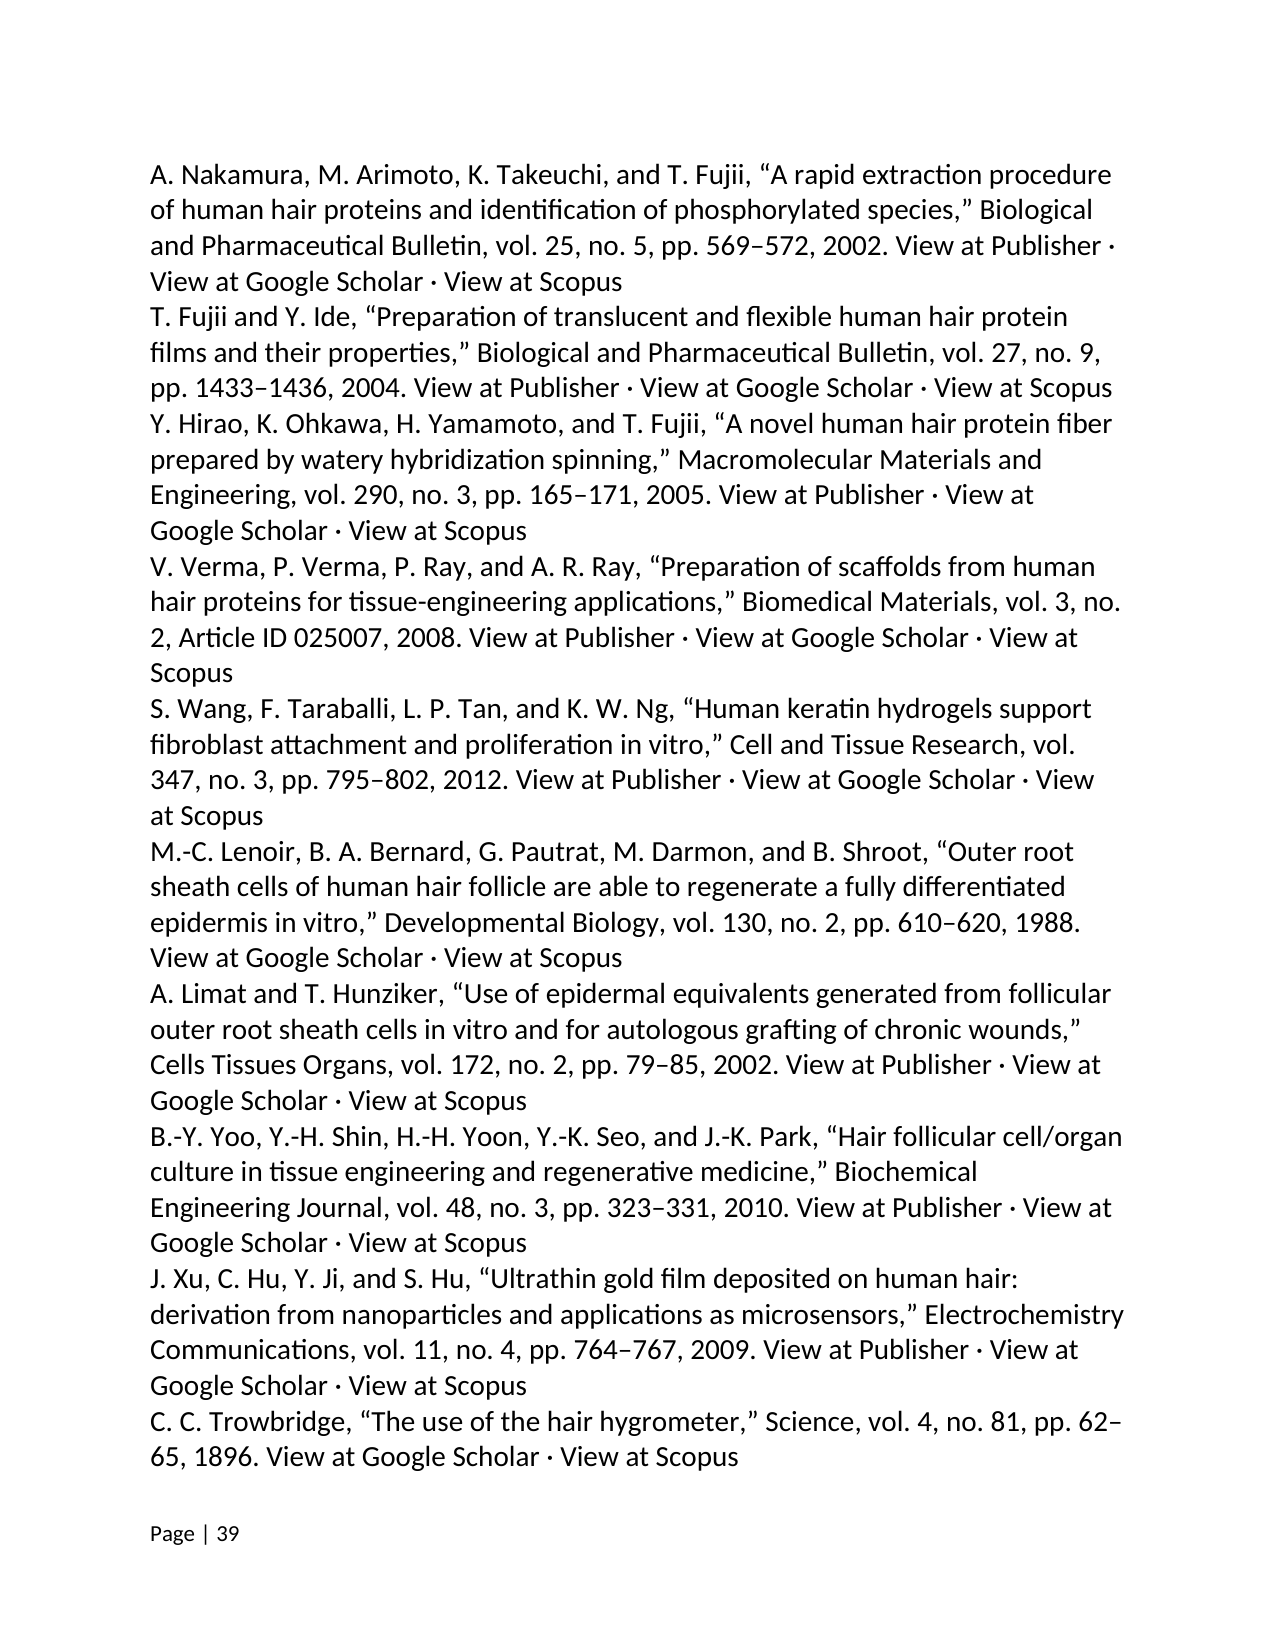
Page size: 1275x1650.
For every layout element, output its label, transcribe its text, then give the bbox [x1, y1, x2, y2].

text A. Nakamura, M. Arimoto, K. Takeuchi, and T. Fujii, “A rapid extraction procedure of human hair proteins and identification of phosphorylated species,” Biological and Pharmaceutical Bulletin, vol. 25, no. 5, pp. 569–572, 2002. View at Publisher · View at Google Scholar · View at Scopus [150, 156, 1125, 298]
text J. Xu, C. Hu, Y. Ji, and S. Hu, “Ultrathin gold film deposited on human hair: derivation from nanoparticles and applications as microsensors,” Electrochemistry Communications, vol. 11, no. 4, pp. 764–767, 2009. View at Publisher · View at Google Scholar · View at Scopus [150, 1260, 1125, 1403]
text T. Fujii and Y. Ide, “Preparation of translucent and flexible human hair protein films and their properties,” Biological and Pharmaceutical Bulletin, vol. 27, no. 9, pp. 1433–1436, 2004. View at Publisher · View at Google Scholar · View at Scopus [150, 298, 1125, 405]
text M.-C. Lenoir, B. A. Bernard, G. Pautrat, M. Darmon, and B. Shroot, “Outer root sheath cells of human hair follicle are able to regenerate a fully differentiated epidermis in vitro,” Developmental Biology, vol. 130, no. 2, pp. 610–620, 1988. View at Google Scholar · View at Scopus [150, 833, 1125, 975]
text B.-Y. Yoo, Y.-H. Shin, H.-H. Yoon, Y.-K. Seo, and J.-K. Park, “Hair follicular cell/organ culture in tissue engineering and regenerative medicine,” Biochemical Engineering Journal, vol. 48, no. 3, pp. 323–331, 2010. View at Publisher · View at Google Scholar · View at Scopus [150, 1118, 1125, 1260]
text Y. Hirao, K. Ohkawa, H. Yamamoto, and T. Fujii, “A novel human hair protein fiber prepared by watery hybridization spinning,” Macromolecular Materials and Engineering, vol. 290, no. 3, pp. 165–171, 2005. View at Publisher · View at Google Scholar · View at Scopus [150, 405, 1125, 548]
text A. Limat and T. Hunziker, “Use of epidermal equivalents generated from follicular outer root sheath cells in vitro and for autologous grafting of chronic wounds,” Cells Tissues Organs, vol. 172, no. 2, pp. 79–85, 2002. View at Publisher · View at Google Scholar · View at Scopus [150, 975, 1125, 1118]
text C. C. Trowbridge, “The use of the hair hygrometer,” Science, vol. 4, no. 81, pp. 62–65, 1896. View at Google Scholar · View at Scopus [150, 1403, 1125, 1474]
text S. Wang, F. Taraballi, L. P. Tan, and K. W. Ng, “Human keratin hydrogels support fibroblast attachment and proliferation in vitro,” Cell and Tissue Research, vol. 347, no. 3, pp. 795–802, 2012. View at Publisher · View at Google Scholar · View at Scopus [150, 690, 1125, 833]
text V. Verma, P. Verma, P. Ray, and A. R. Ray, “Preparation of scaffolds from human hair proteins for tissue-engineering applications,” Biomedical Materials, vol. 3, no. 2, Article ID 025007, 2008. View at Publisher · View at Google Scholar · View at Scopus [150, 548, 1125, 690]
